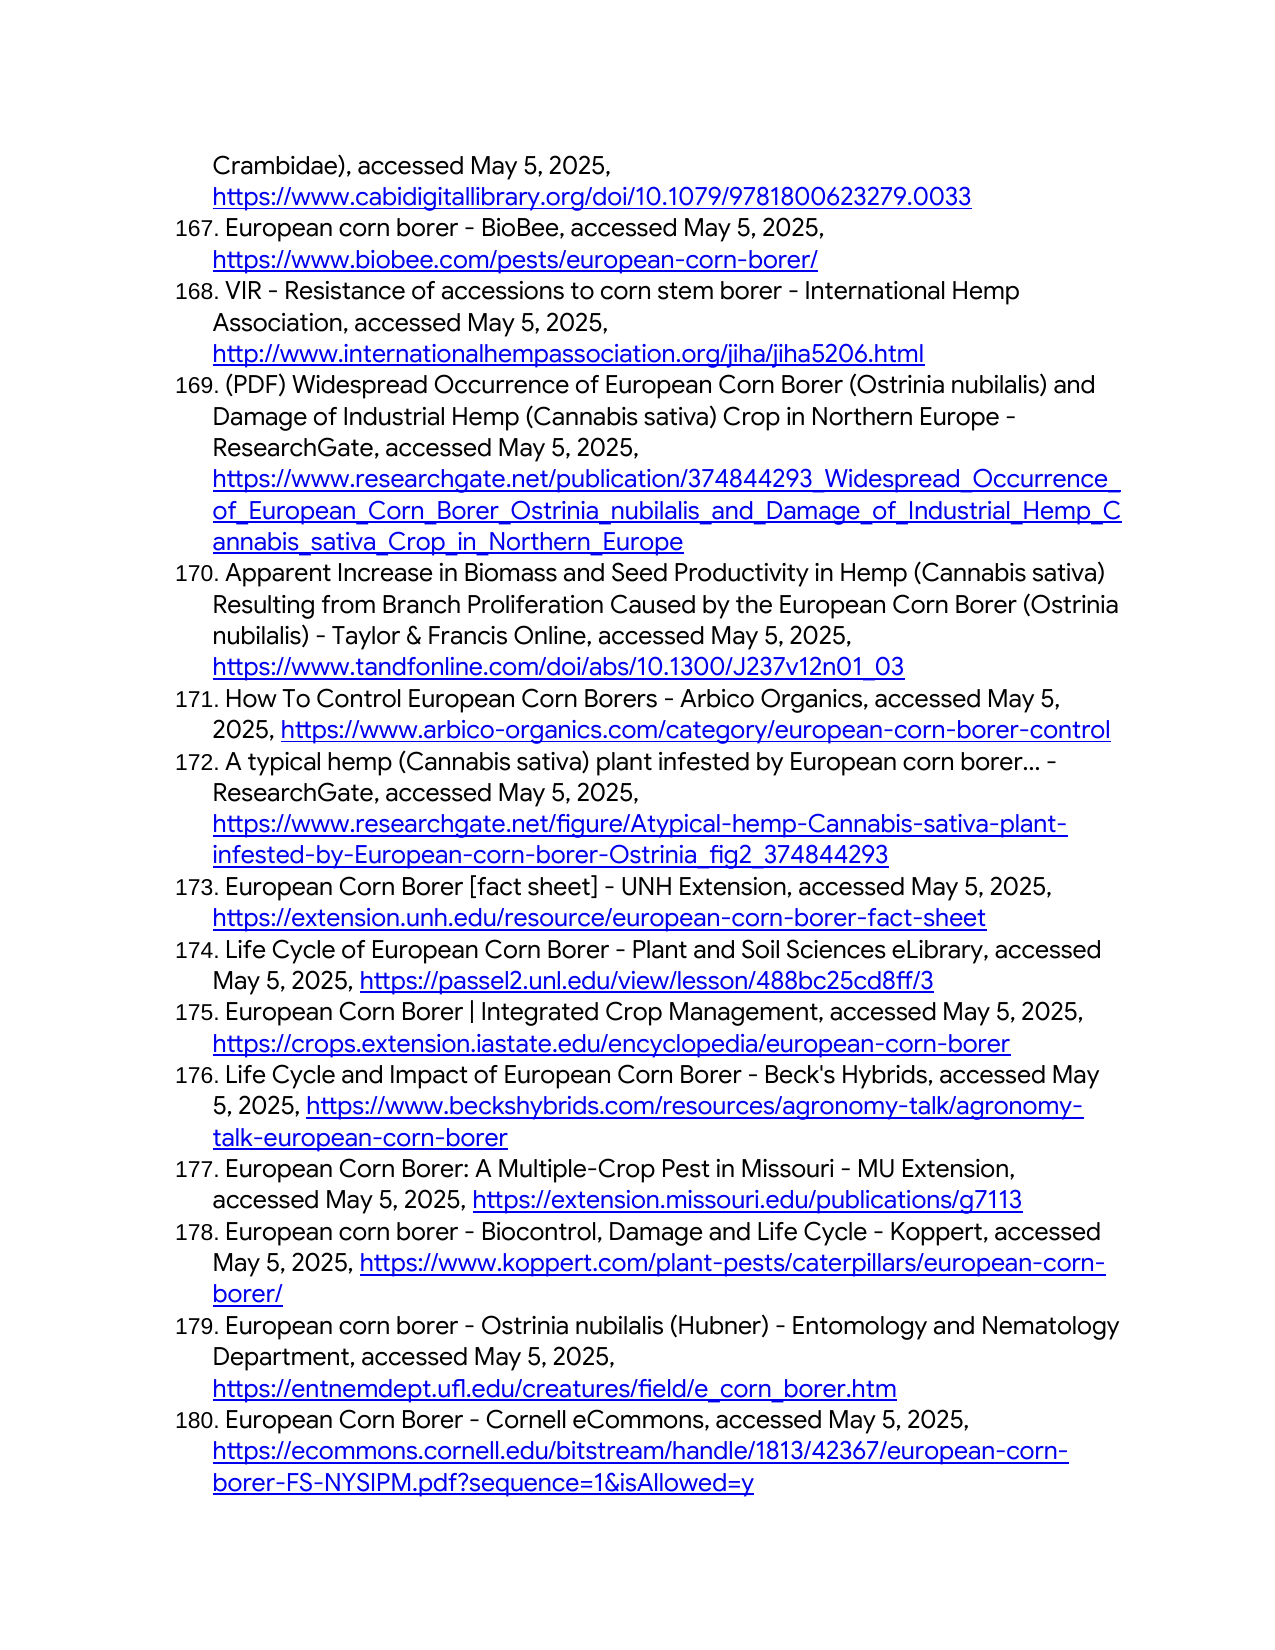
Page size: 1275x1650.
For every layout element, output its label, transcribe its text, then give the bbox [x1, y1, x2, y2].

list How To Control European Corn Borers - Arbico Organics, accessed May 5, 2025, https://www.arbico-organics.com/category/european-corn-borer-control [175, 683, 1125, 746]
list Life Cycle of European Corn Borer - Plant and Soil Sciences eLibrary, accessed May 5, 2025, https://passel2.unl.edu/view/lesson/488bc25cd8ff/3 [175, 934, 1125, 997]
list A typical hemp (Cannabis sativa) plant infested by European corn borer... - ResearchGate, accessed May 5, 2025, https://www.researchgate.net/figure/Atypical-hemp-Cannabis-sativa-plant-infested-by-European-corn-borer-Ostrinia_fig2_374844293 [175, 746, 1125, 871]
list European Corn Borer [fact sheet] - UNH Extension, accessed May 5, 2025, https://extension.unh.edu/resource/european-corn-borer-fact-sheet [175, 871, 1125, 934]
list Apparent Increase in Biomass and Seed Productivity in Hemp (Cannabis sativa) Resulting from Branch Proliferation Caused by the European Corn Borer (Ostrinia nubilalis) - Taylor & Francis Online, accessed May 5, 2025, https://www.tandfonline.com/doi/abs/10.1300/J237v12n01_03 [175, 558, 1125, 683]
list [175, 150, 1125, 213]
list VIR - Resistance of accessions to corn stem borer - International Hemp Association, accessed May 5, 2025, http://www.internationalhempassociation.org/jiha/jiha5206.html [175, 275, 1125, 369]
list European corn borer - BioBee, accessed May 5, 2025, https://www.biobee.com/pests/european-corn-borer/ [175, 213, 1125, 275]
list European Corn Borer: A Multiple-Crop Pest in Missouri - MU Extension, accessed May 5, 2025, https://extension.missouri.edu/publications/g7113 [175, 1153, 1125, 1216]
list European Corn Borer - Cornell eCommons, accessed May 5, 2025, https://ecommons.cornell.edu/bitstream/handle/1813/42367/european-corn-borer-FS-NYSIPM.pdf?sequence=1&isAllowed=y [175, 1404, 1125, 1498]
list European corn borer - Biocontrol, Damage and Life Cycle - Koppert, accessed May 5, 2025, https://www.koppert.com/plant-pests/caterpillars/european-corn-borer/ [175, 1216, 1125, 1310]
list (PDF) Widespread Occurrence of European Corn Borer (Ostrinia nubilalis) and Damage of Industrial Hemp (Cannabis sativa) Crop in Northern Europe - ResearchGate, accessed May 5, 2025, https://www.researchgate.net/publication/374844293_Widespread_Occurrence_of_European_Corn_Borer_Ostrinia_nubilalis_and_Damage_of_Industrial_Hemp_Cannabis_sativa_Crop_in_Northern_Europe [175, 369, 1125, 558]
list European Corn Borer | Integrated Crop Management, accessed May 5, 2025, https://crops.extension.iastate.edu/encyclopedia/european-corn-borer [175, 997, 1125, 1059]
list European corn borer - Ostrinia nubilalis (Hubner) - Entomology and Nematology Department, accessed May 5, 2025, https://entnemdept.ufl.edu/creatures/field/e_corn_borer.htm [175, 1310, 1125, 1404]
list Life Cycle and Impact of European Corn Borer - Beck's Hybrids, accessed May 5, 2025, https://www.beckshybrids.com/resources/agronomy-talk/agronomy-talk-european-corn-borer [175, 1059, 1125, 1153]
